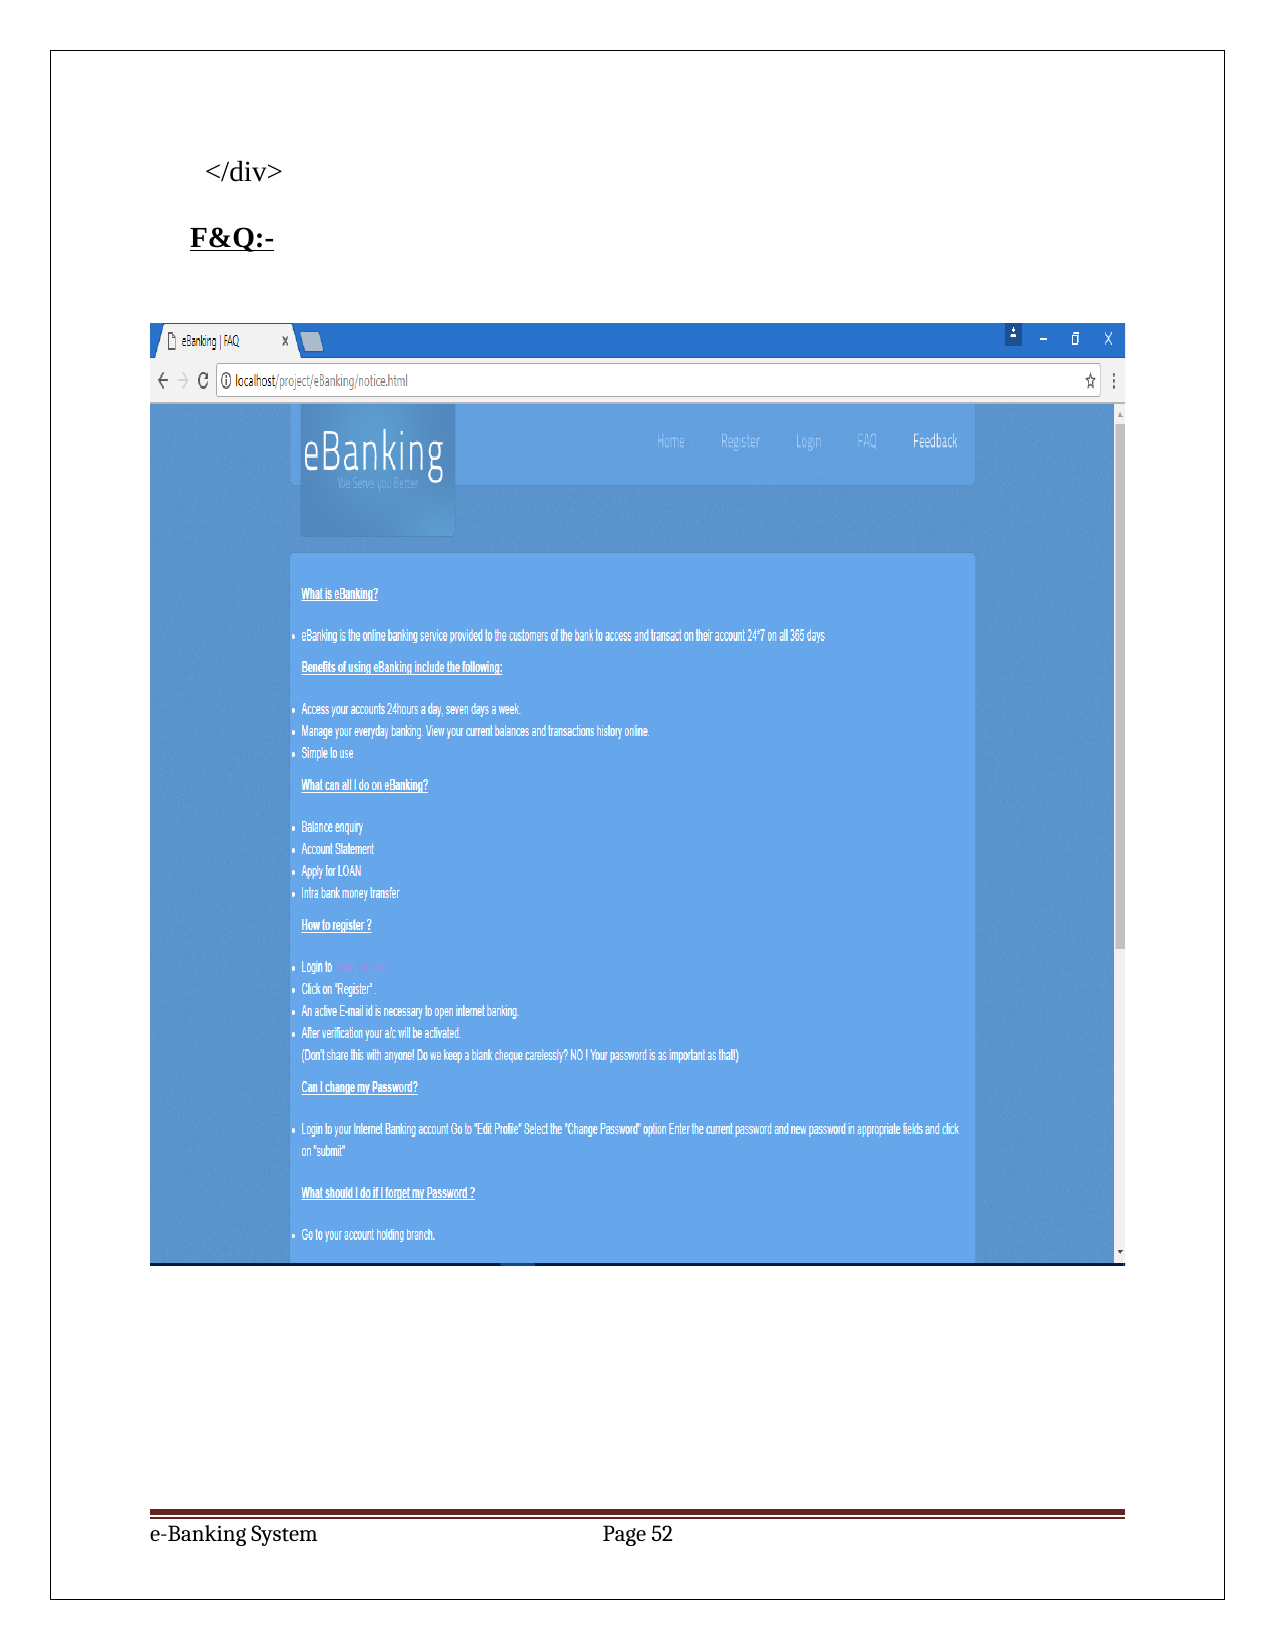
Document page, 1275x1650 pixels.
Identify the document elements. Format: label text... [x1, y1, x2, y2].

text </div> [190, 150, 1125, 187]
picture [150, 323, 1125, 1266]
text F&Q:- [190, 217, 1125, 254]
